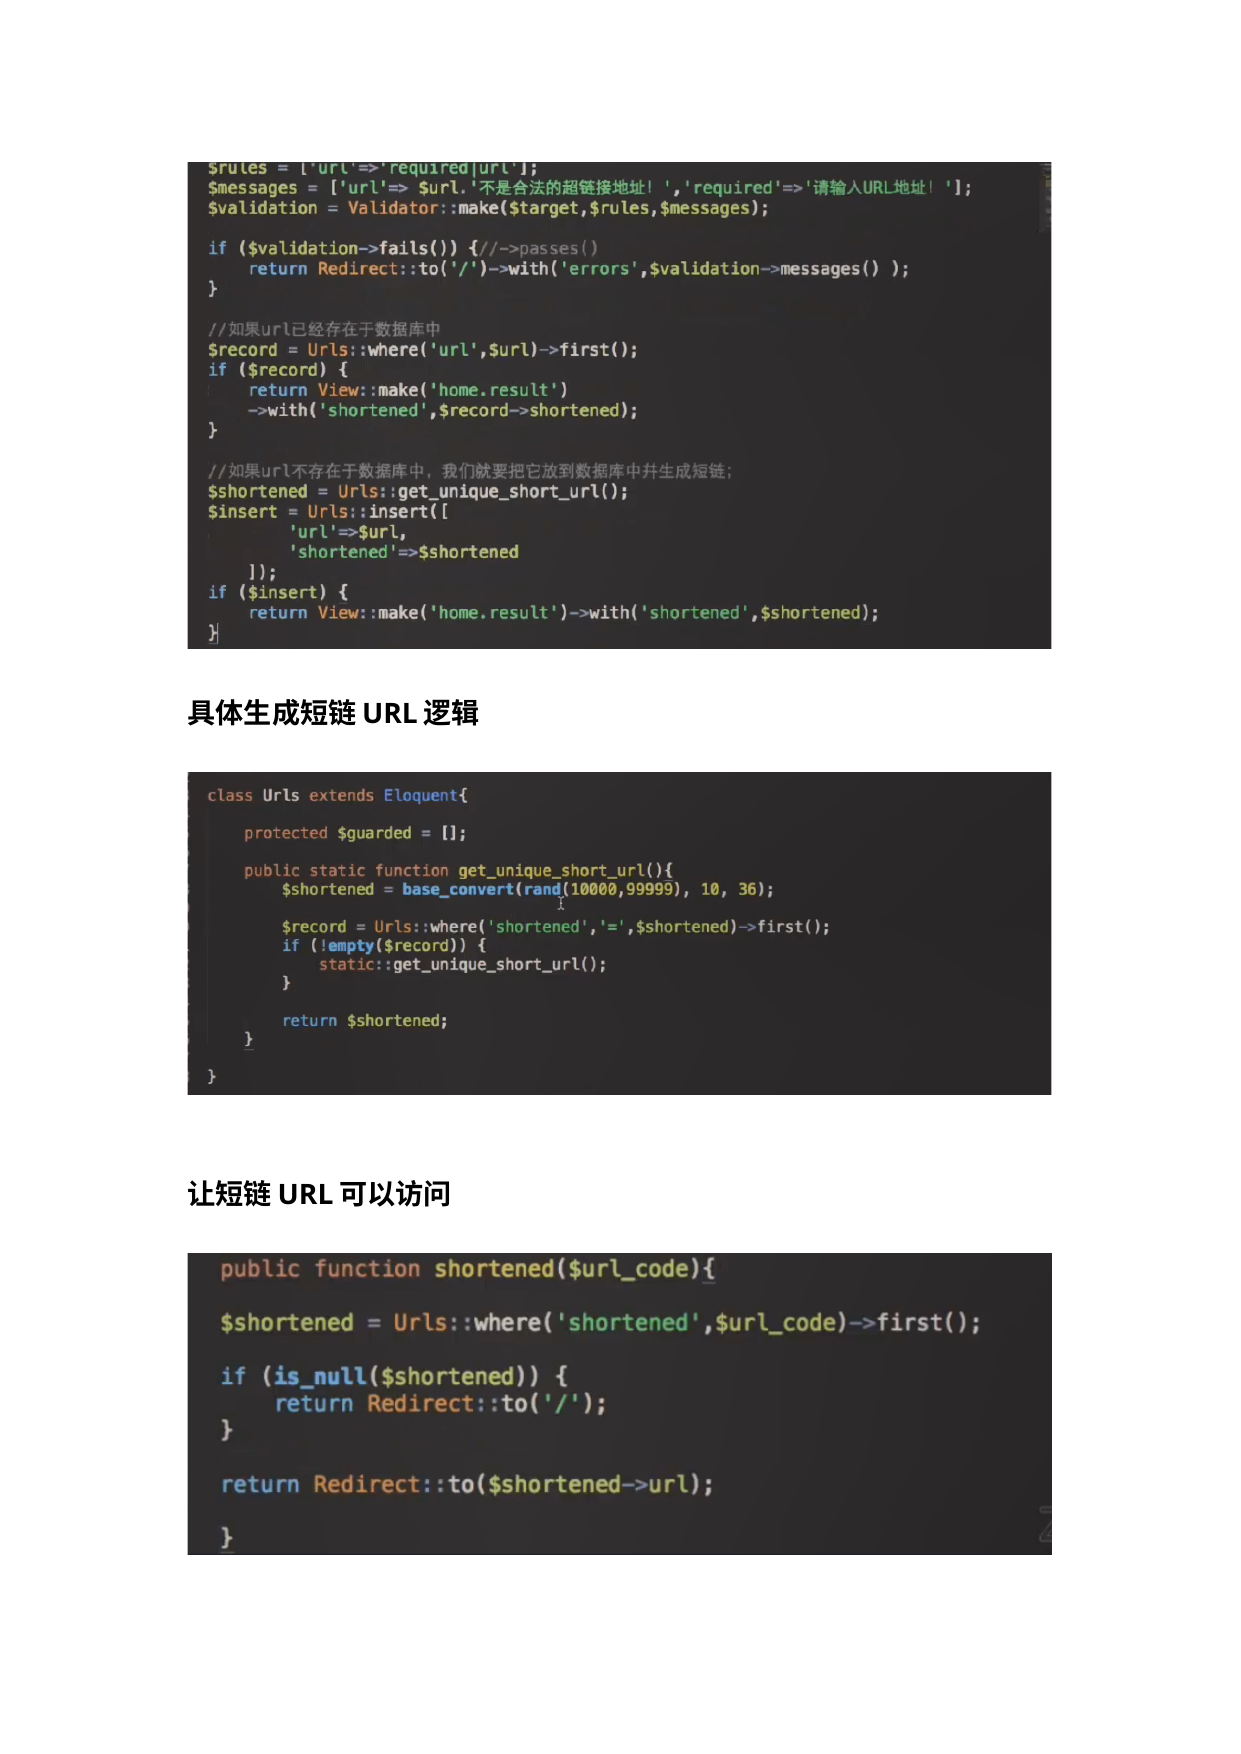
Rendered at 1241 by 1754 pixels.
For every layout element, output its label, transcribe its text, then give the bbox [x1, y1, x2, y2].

picture [187, 772, 1052, 1095]
picture [187, 1253, 1052, 1555]
subtitle 让短链URL可以访问 [187, 1159, 1053, 1224]
picture [187, 162, 1052, 649]
subtitle 具体生成短链URL逻辑 [187, 679, 1053, 744]
